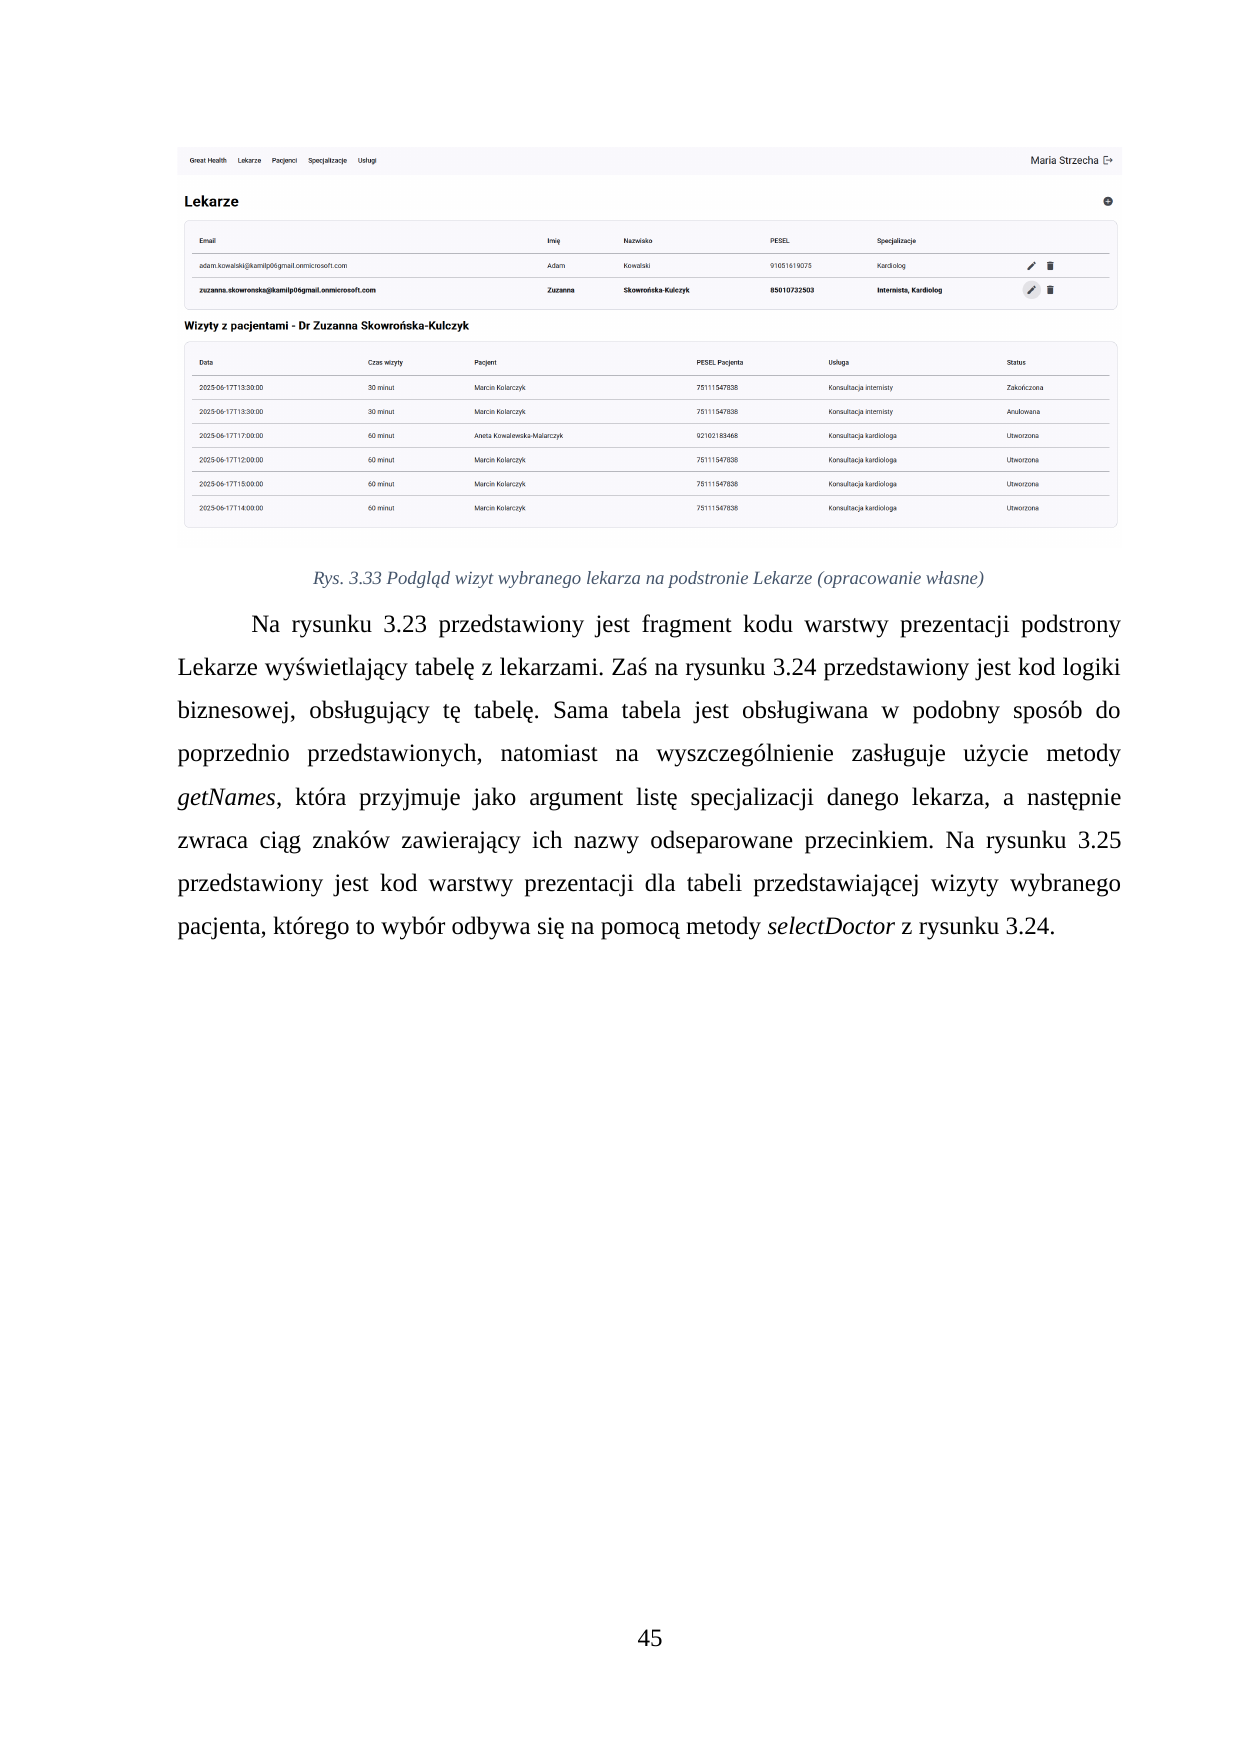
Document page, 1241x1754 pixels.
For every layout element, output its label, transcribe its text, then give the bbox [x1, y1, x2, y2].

text Rys. 3.22 Podgląd wizyt wybranego lekarza na podstronie Lekarze (opracowanie własne) [177, 567, 1122, 588]
text Na rysunku 3.23 przedstawiony jest fragment kodu warstwy prezentacji podstrony Lekarze wyświetlający tabelę z lekarzami. Zaś na rysunku 3.24 przedstawiony jest kod logiki biznesowej, obsługujący tę tabelę. Sama tabela jest obsługiwana w podobny sposób do poprzednio przedstawionych, natomiast na wyszczególnienie zasługuje użycie metody getNames, która przyjmuje jako argument listę specjalizacji danego lekarza, a następnie zwraca ciąg znaków zawierający ich nazwy odseparowane przecinkiem. Na rysunku 3.25 przedstawiony jest kod warstwy prezentacji dla tabeli przedstawiającej wizyty wybranego pacjenta, którego to wybór odbywa się na pomocą metody selectDoctor z rysunku 3.24. [177, 609, 1122, 940]
picture [177, 147, 1123, 548]
